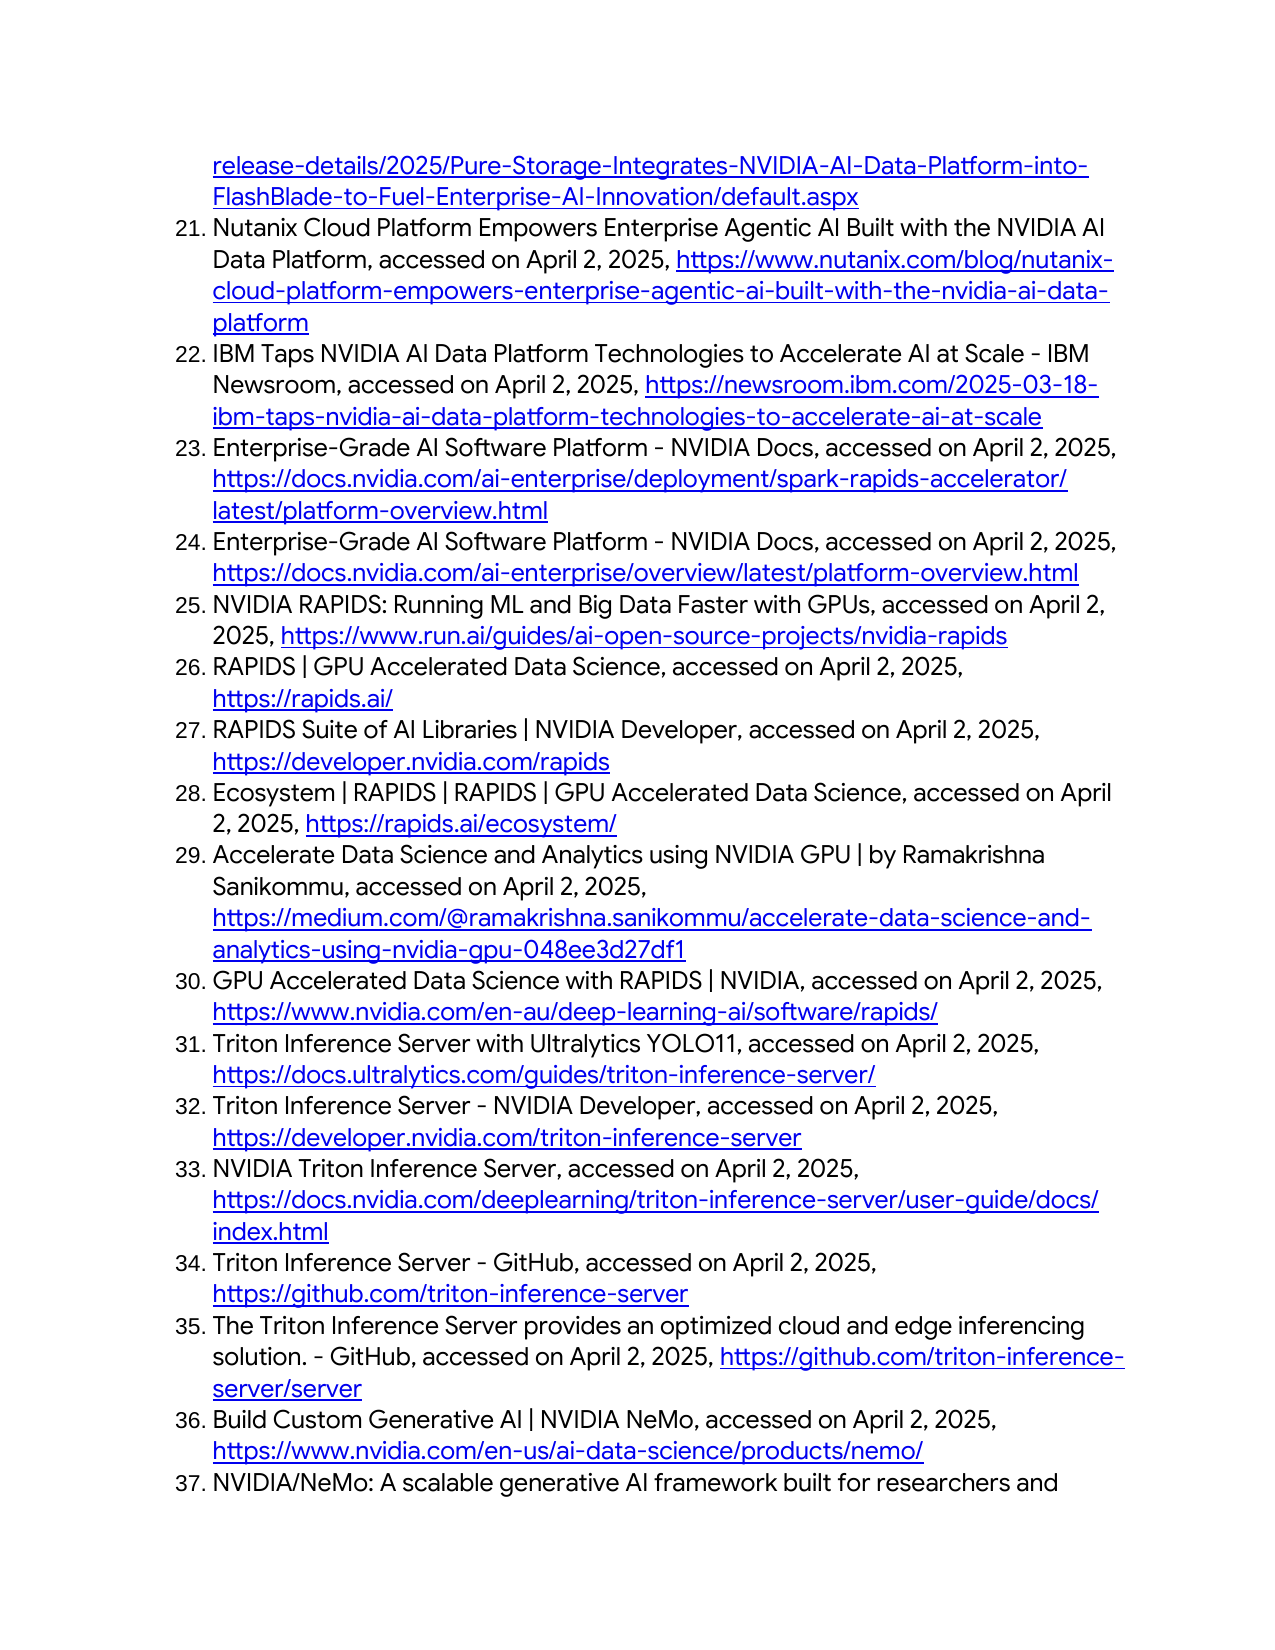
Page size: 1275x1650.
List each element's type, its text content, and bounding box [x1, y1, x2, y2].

list Nutanix Cloud Platform Empowers Enterprise Agentic AI Built with the NVIDIA AI Data Platform, accessed on April 2, 2025, https://www.nutanix.com/blog/nutanix-cloud-platform-empowers-enterprise-agentic-ai-built-with-the-nvidia-ai-data-platform [175, 213, 1125, 338]
list NVIDIA RAPIDS: Running ML and Big Data Faster with GPUs, accessed on April 2, 2025, https://www.run.ai/guides/ai-open-source-projects/nvidia-rapids [175, 589, 1125, 652]
list Ecosystem | RAPIDS | RAPIDS | GPU Accelerated Data Science, accessed on April 2, 2025, https://rapids.ai/ecosystem/ [175, 777, 1125, 840]
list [175, 1467, 1125, 1498]
list Triton Inference Server - GitHub, accessed on April 2, 2025, https://github.com/triton-inference-server [175, 1247, 1125, 1310]
list RAPIDS Suite of AI Libraries | NVIDIA Developer, accessed on April 2, 2025, https://developer.nvidia.com/rapids [175, 714, 1125, 777]
list GPU Accelerated Data Science with RAPIDS | NVIDIA, accessed on April 2, 2025, https://www.nvidia.com/en-au/deep-learning-ai/software/rapids/ [175, 965, 1125, 1028]
list Enterprise-Grade AI Software Platform - NVIDIA Docs, accessed on April 2, 2025, https://docs.nvidia.com/ai-enterprise/overview/latest/platform-overview.html [175, 526, 1125, 589]
list Enterprise-Grade AI Software Platform - NVIDIA Docs, accessed on April 2, 2025, https://docs.nvidia.com/ai-enterprise/deployment/spark-rapids-accelerator/latest/platform-overview.html [175, 432, 1125, 526]
list RAPIDS | GPU Accelerated Data Science, accessed on April 2, 2025, https://rapids.ai/ [175, 652, 1125, 714]
list Triton Inference Server - NVIDIA Developer, accessed on April 2, 2025, https://developer.nvidia.com/triton-inference-server [175, 1091, 1125, 1153]
list NVIDIA Triton Inference Server, accessed on April 2, 2025, https://docs.nvidia.com/deeplearning/triton-inference-server/user-guide/docs/index.html [175, 1153, 1125, 1247]
list Build Custom Generative AI | NVIDIA NeMo, accessed on April 2, 2025, https://www.nvidia.com/en-us/ai-data-science/products/nemo/ [175, 1404, 1125, 1467]
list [175, 150, 1125, 213]
list IBM Taps NVIDIA AI Data Platform Technologies to Accelerate AI at Scale - IBM Newsroom, accessed on April 2, 2025, https://newsroom.ibm.com/2025-03-18-ibm-taps-nvidia-ai-data-platform-technologies-to-accelerate-ai-at-scale [175, 338, 1125, 432]
list The Triton Inference Server provides an optimized cloud and edge inferencing solution. - GitHub, accessed on April 2, 2025, https://github.com/triton-inference-server/server [175, 1310, 1125, 1404]
list Triton Inference Server with Ultralytics YOLO11, accessed on April 2, 2025, https://docs.ultralytics.com/guides/triton-inference-server/ [175, 1028, 1125, 1091]
list Accelerate Data Science and Analytics using NVIDIA GPU | by Ramakrishna Sanikommu, accessed on April 2, 2025, https://medium.com/@ramakrishna.sanikommu/accelerate-data-science-and-analytics-using-nvidia-gpu-048ee3d27df1 [175, 840, 1125, 965]
